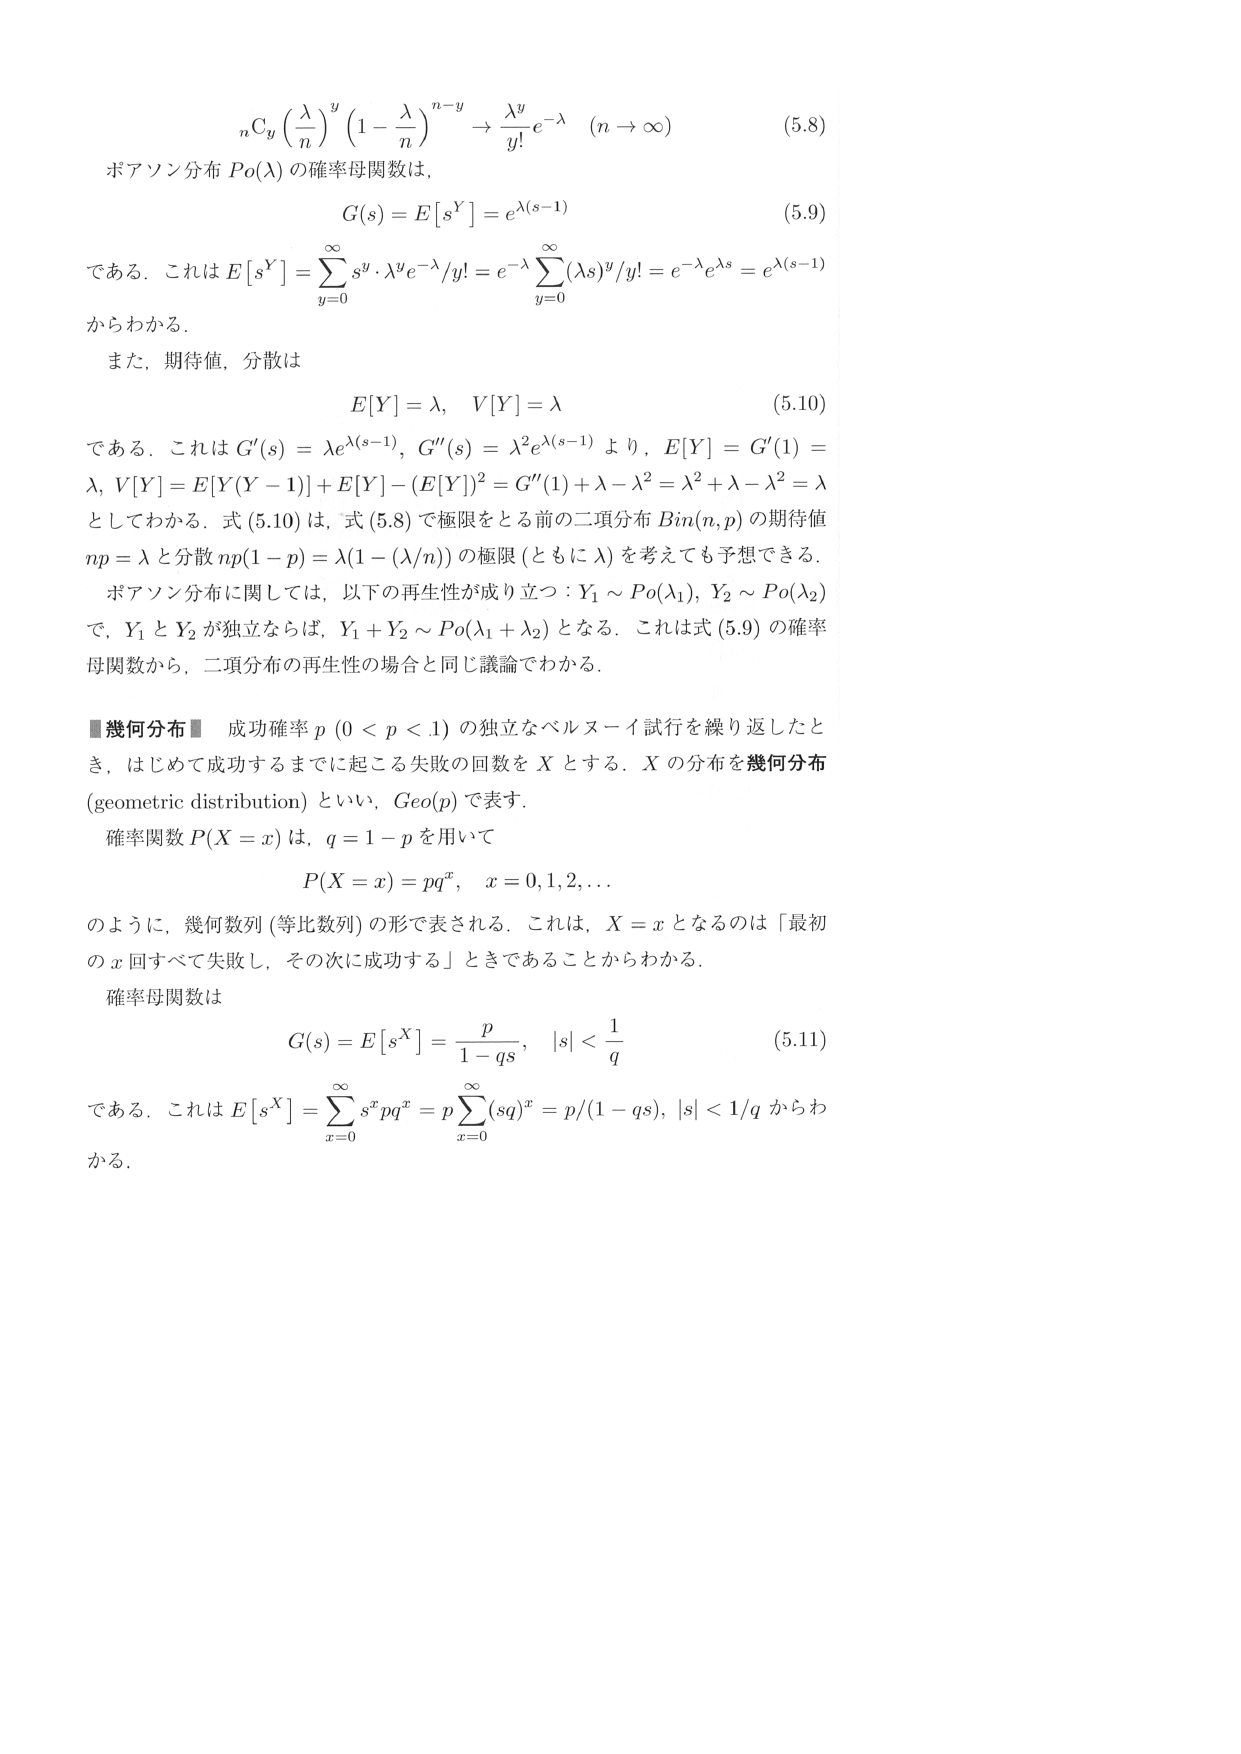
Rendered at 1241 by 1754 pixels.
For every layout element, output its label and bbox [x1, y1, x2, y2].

picture [75, 89, 840, 1182]
